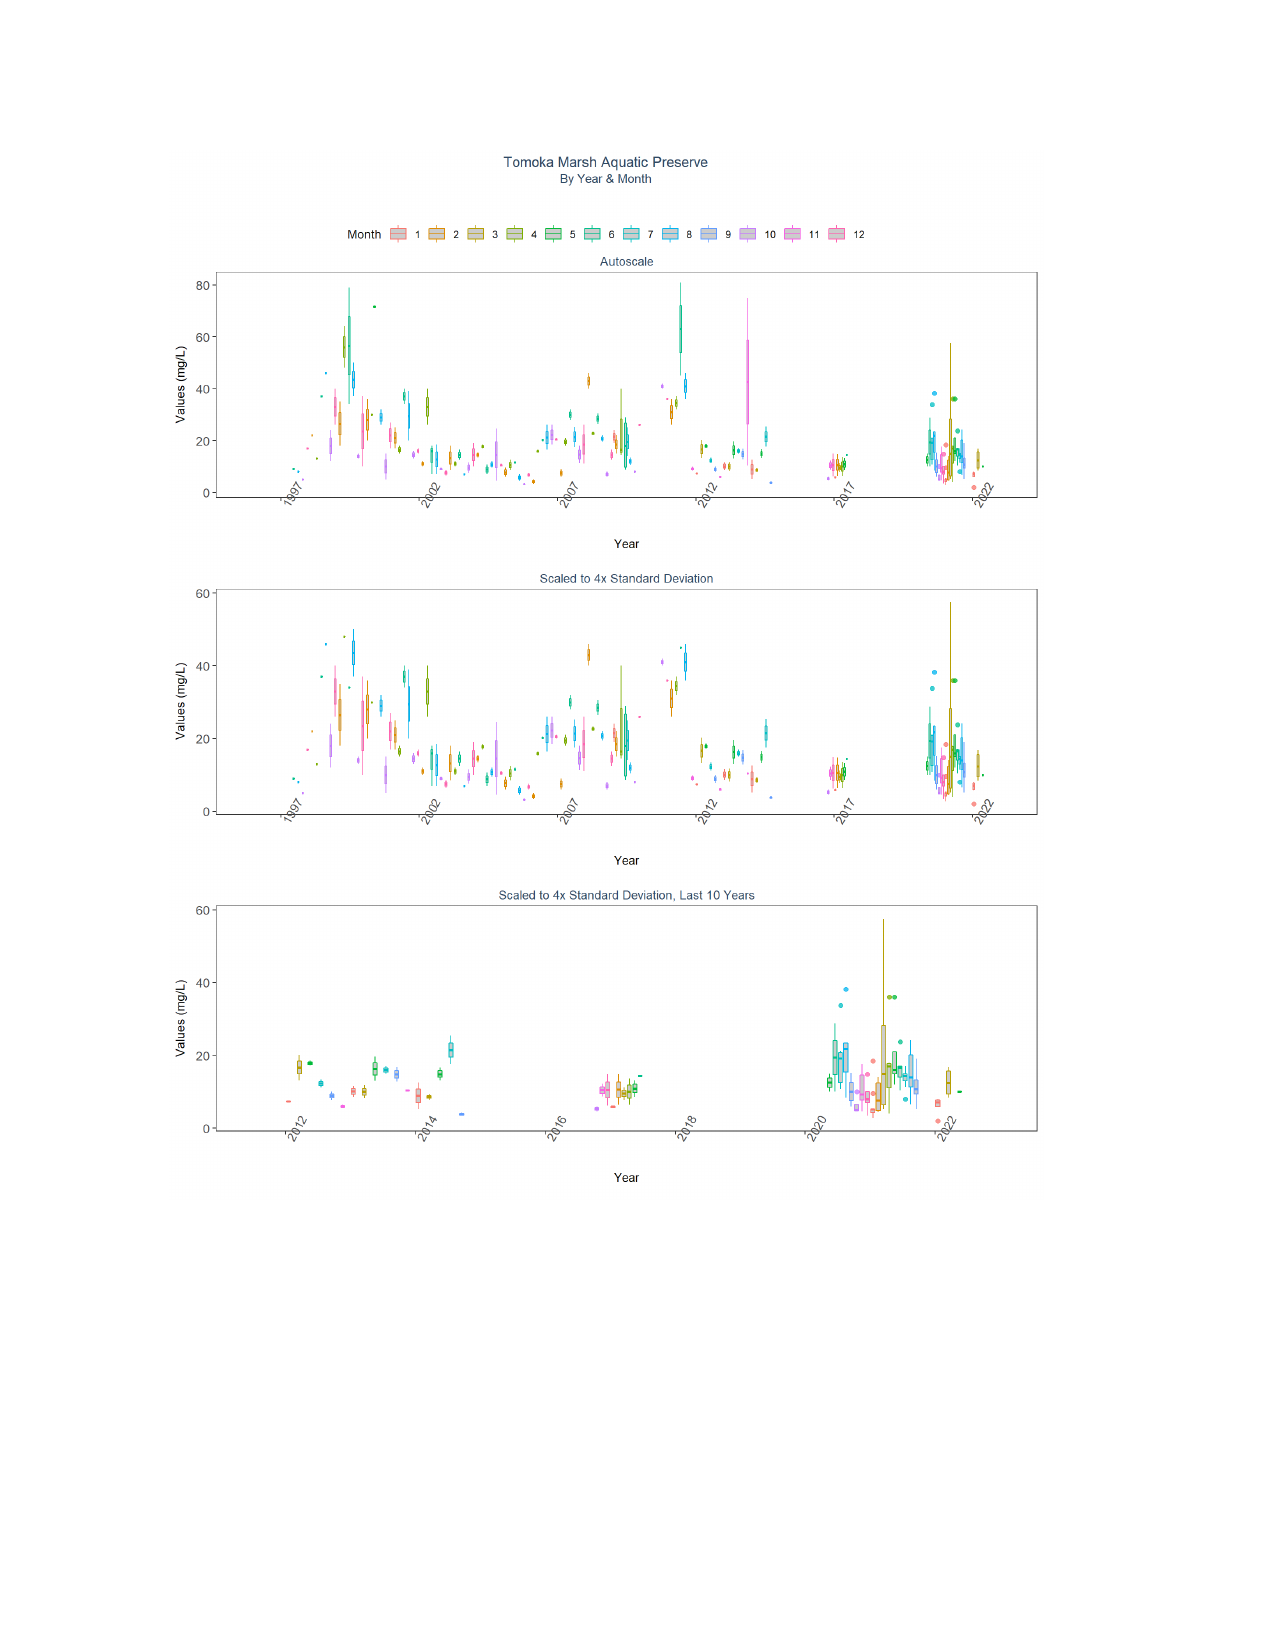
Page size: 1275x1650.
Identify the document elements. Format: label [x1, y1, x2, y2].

picture [168, 150, 1044, 1200]
